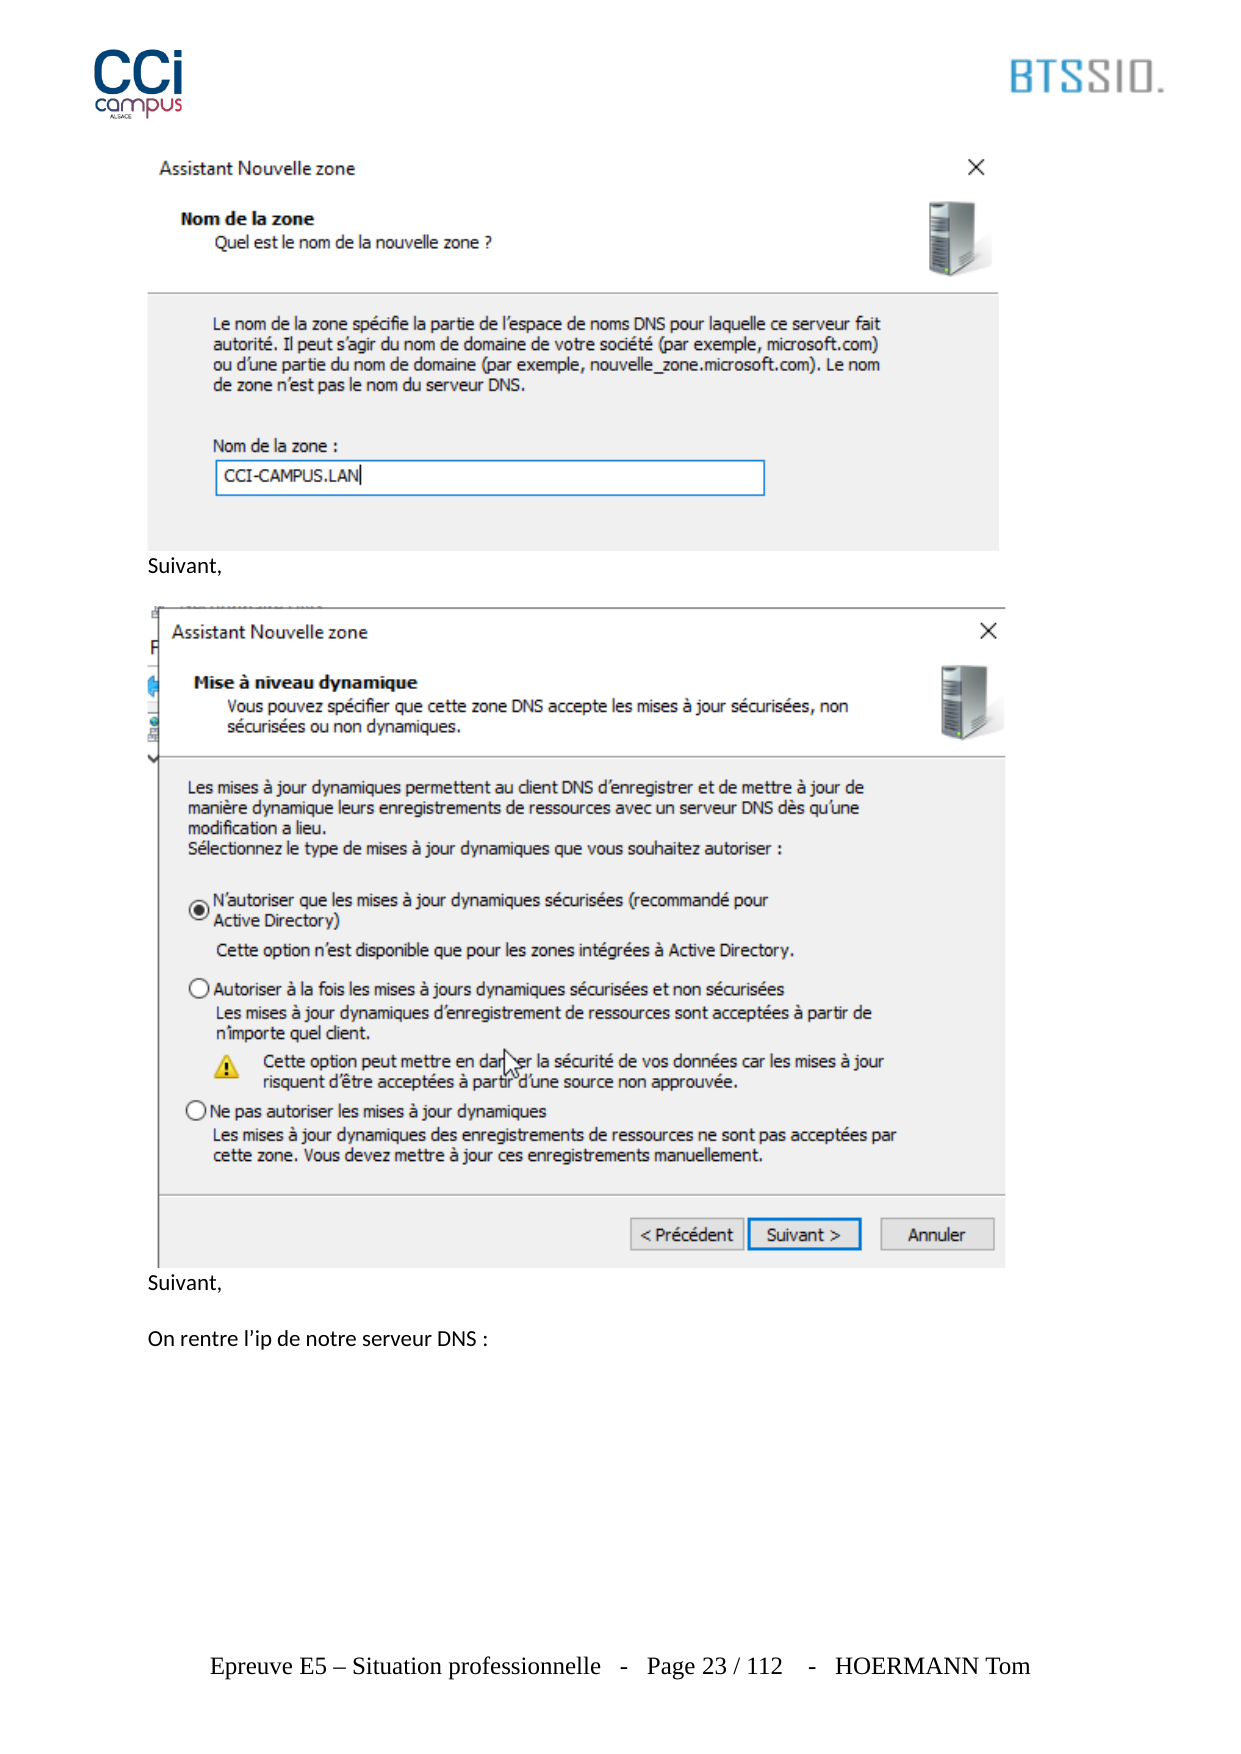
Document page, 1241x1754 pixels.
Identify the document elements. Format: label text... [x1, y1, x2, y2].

picture [147, 147, 1000, 551]
picture [81, 44, 194, 123]
text Suivant, [148, 1268, 1093, 1296]
text On rentre l’ip de notre serveur DNS : [148, 1324, 1093, 1352]
text Suivant, [148, 551, 1093, 579]
picture [147, 606, 1006, 1268]
picture [1004, 46, 1169, 104]
